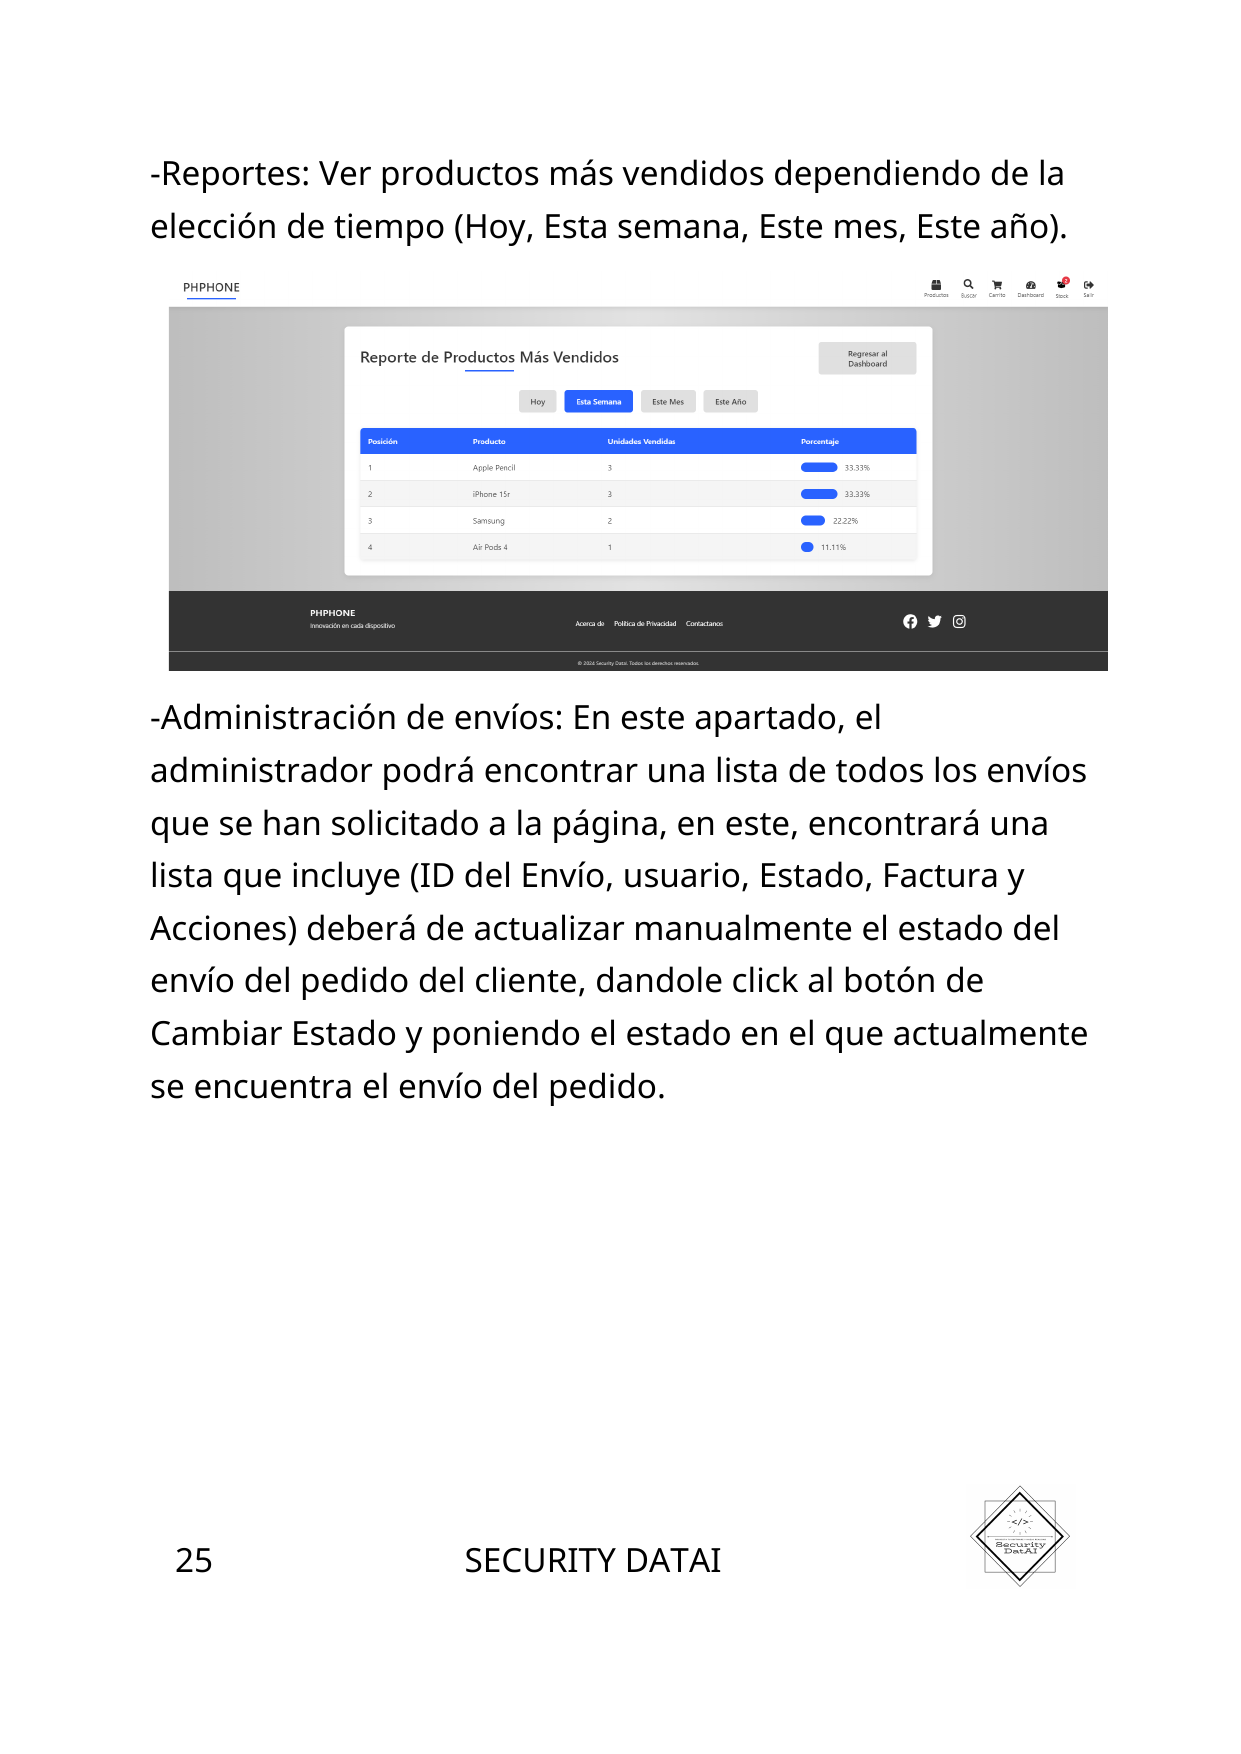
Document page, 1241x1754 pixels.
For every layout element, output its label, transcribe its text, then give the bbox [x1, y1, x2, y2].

text -Administración de envíos: En este apartado, el administrador podrá encontrar una lista de todos los envíos que se han solicitado a la página, en este, encontrará una lista que incluye (ID del Envío, usuario, Estado, Factura y Acciones) deberá de actualizar manualmente el estado del envío del pedido del cliente, dandole click al botón de Cambiar Estado y poniendo el estado en el que actualmente se encuentra el envío del pedido. [150, 694, 1090, 1108]
text -Reportes: Ver productos más vendidos dependiendo de la elección de tiempo (Hoy, Esta semana, Este mes, Este año). [150, 150, 1090, 248]
